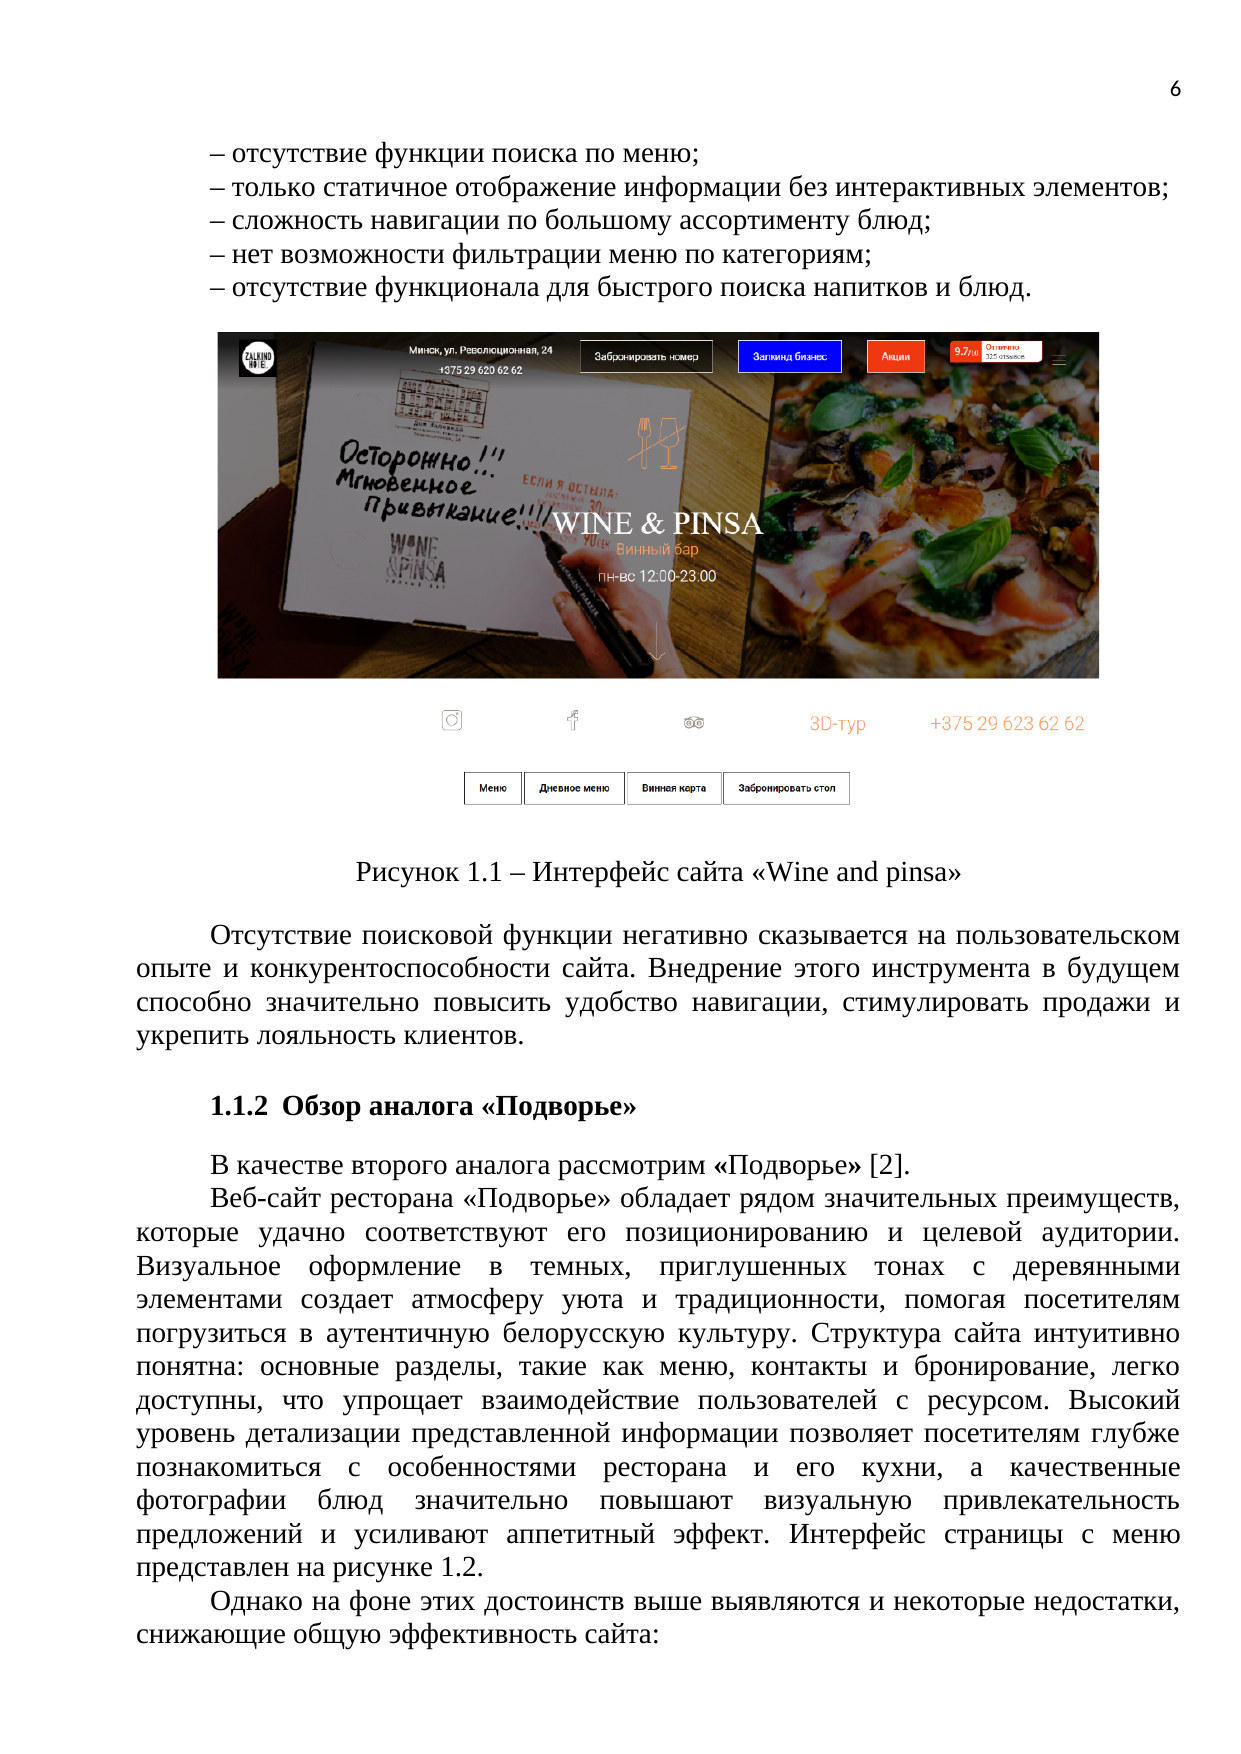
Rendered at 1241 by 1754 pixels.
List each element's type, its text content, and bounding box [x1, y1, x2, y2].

text Однако на фоне этих достоинств выше выявляются и некоторые недостатки, снижающие общую эффективность сайта: [136, 1583, 1181, 1650]
text Отсутствие поисковой функции негативно сказывается на пользовательском опыте и конкурентоспособности сайта. Внедрение этого инструмента в будущем способно значительно повысить удобство навигации, стимулировать продажи и укрепить лояльность клиентов. [136, 917, 1181, 1051]
text В качестве второго аналога рассмотрим «Подворье» [2]. [136, 1147, 1181, 1181]
list отсутствие функционала для быстрого поиска напитков и блюд. [136, 269, 1181, 303]
list нет возможности фильтрации меню по категориям; [136, 236, 1181, 269]
list сложность навигации по большому ассортименту блюд; [136, 202, 1181, 236]
list отсутствие функции поиска по меню; [136, 135, 1181, 169]
subtitle Обзор аналога «Подворье» [136, 1088, 1181, 1122]
picture [217, 332, 1100, 830]
list только статичное отображение информации без интерактивных элементов; [136, 169, 1181, 202]
text Рисунок 1.1 – Интерфейс сайта «Wine and pinsa» [136, 854, 1181, 888]
text Веб-сайт ресторана «Подворье» обладает рядом значительных преимуществ, которые удачно соответствуют его позиционированию и целевой аудитории. Визуальное оформление в темных, приглушенных тонах с деревянными элементами создает атмосферу уюта и традиционности, помогая посетителям погрузиться в аутентичную белорусскую культуру. Структура сайта интуитивно понятна: основные разделы, такие как меню, контакты и бронирование, легко доступны, что упрощает взаимодействие пользователей с ресурсом. Высокий уровень детализации представленной информации позволяет посетителям глубже познакомиться с особенностями ресторана и его кухни, а качественные фотографии блюд значительно повышают визуальную привлекательность предложений и усиливают аппетитный эффект. Интерфейс страницы с меню представлен на рисунке 1.2. [136, 1181, 1181, 1583]
